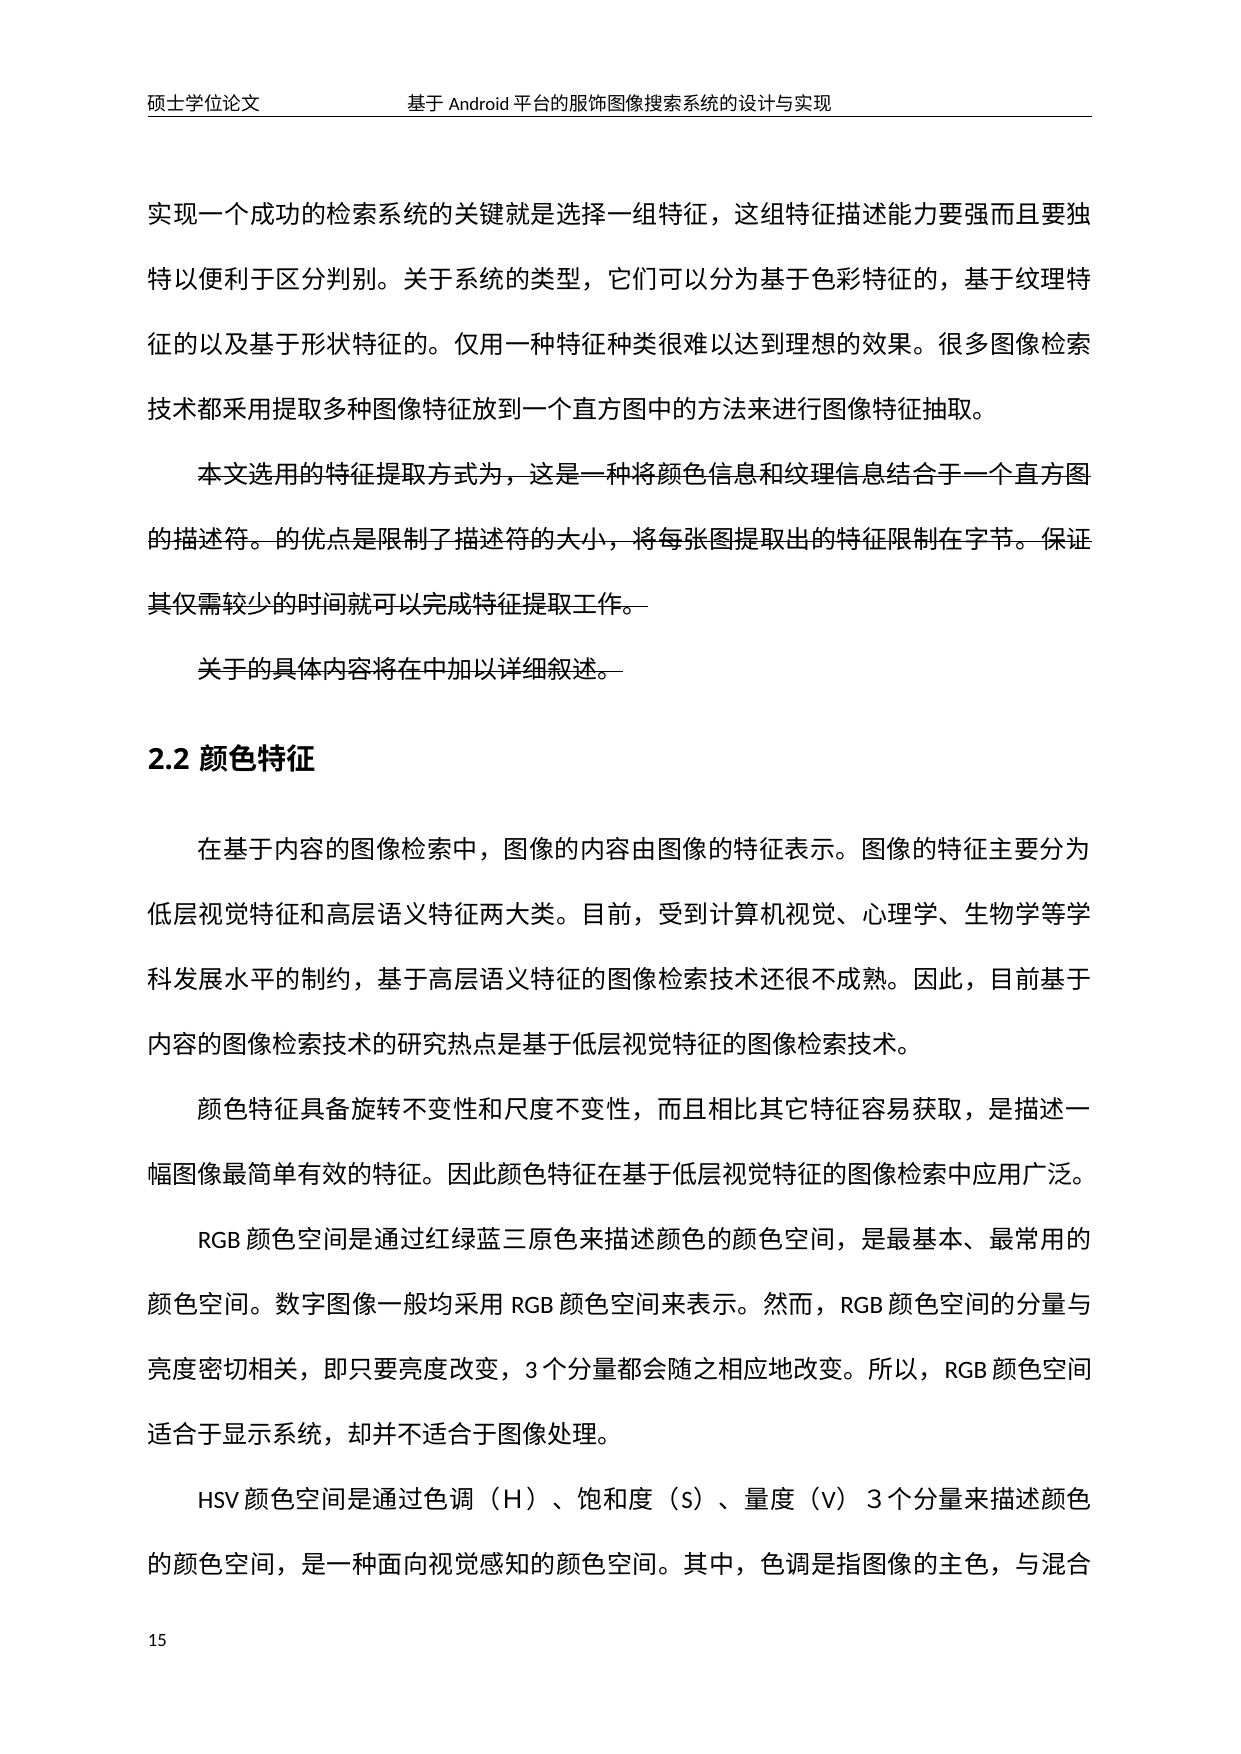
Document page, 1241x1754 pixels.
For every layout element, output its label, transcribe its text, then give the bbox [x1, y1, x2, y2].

list 颜色特征具备旋转不变性和尺度不变性，而且相比其它特征容易获取，是描述一幅图像最简单有效的特征。因此颜色特征在基于低层视觉特征的图像检索中应用广泛。 [148, 1075, 1092, 1205]
list 在基于内容的图像检索中，图像的内容由图像的特征表示。图像的特征主要分为低层视觉特征和高层语义特征两大类。目前，受到计算机视觉、心理学、生物学等学科发展水平的制约，基于高层语义特征的图像检索技术还很不成熟。因此，目前基于内容的图像检索技术的研究热点是基于低层视觉特征的图像检索技术。 [148, 815, 1092, 1075]
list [148, 1465, 1092, 1595]
list 本文选用的特征提取方式为，这是一种将颜色信息和纹理信息结合于一个直方图的描述符。的优点是限制了描述符的大小，将每张图提取出的特征限制在字节。保证其仅需较少的时间就可以完成特征提取工作。 [148, 542, 1092, 635]
list 本文选用的特征提取方式为，这是一种将颜色信息和纹理信息结合于一个直方图的描述符。的优点是限制了描述符的大小，将每张图提取出的特征限制在字节。保证其仅需较少的时间就可以完成特征提取工作。 [148, 440, 1092, 541]
list 关于的具体内容将在中加以详细叙述。 [148, 635, 1092, 700]
list RGB颜色空间是通过红绿蓝三原色来描述颜色的颜色空间，是最基本、最常用的颜色空间。数字图像一般均采用RGB颜色空间来表示。然而，RGB颜色空间的分量与亮度密切相关，即只要亮度改变，3个分量都会随之相应地改变。所以，RGB颜色空间适合于显示系统，却并不适合于图像处理。 [148, 1205, 1092, 1465]
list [148, 180, 1092, 440]
subtitle 颜色特征 [148, 725, 1092, 790]
